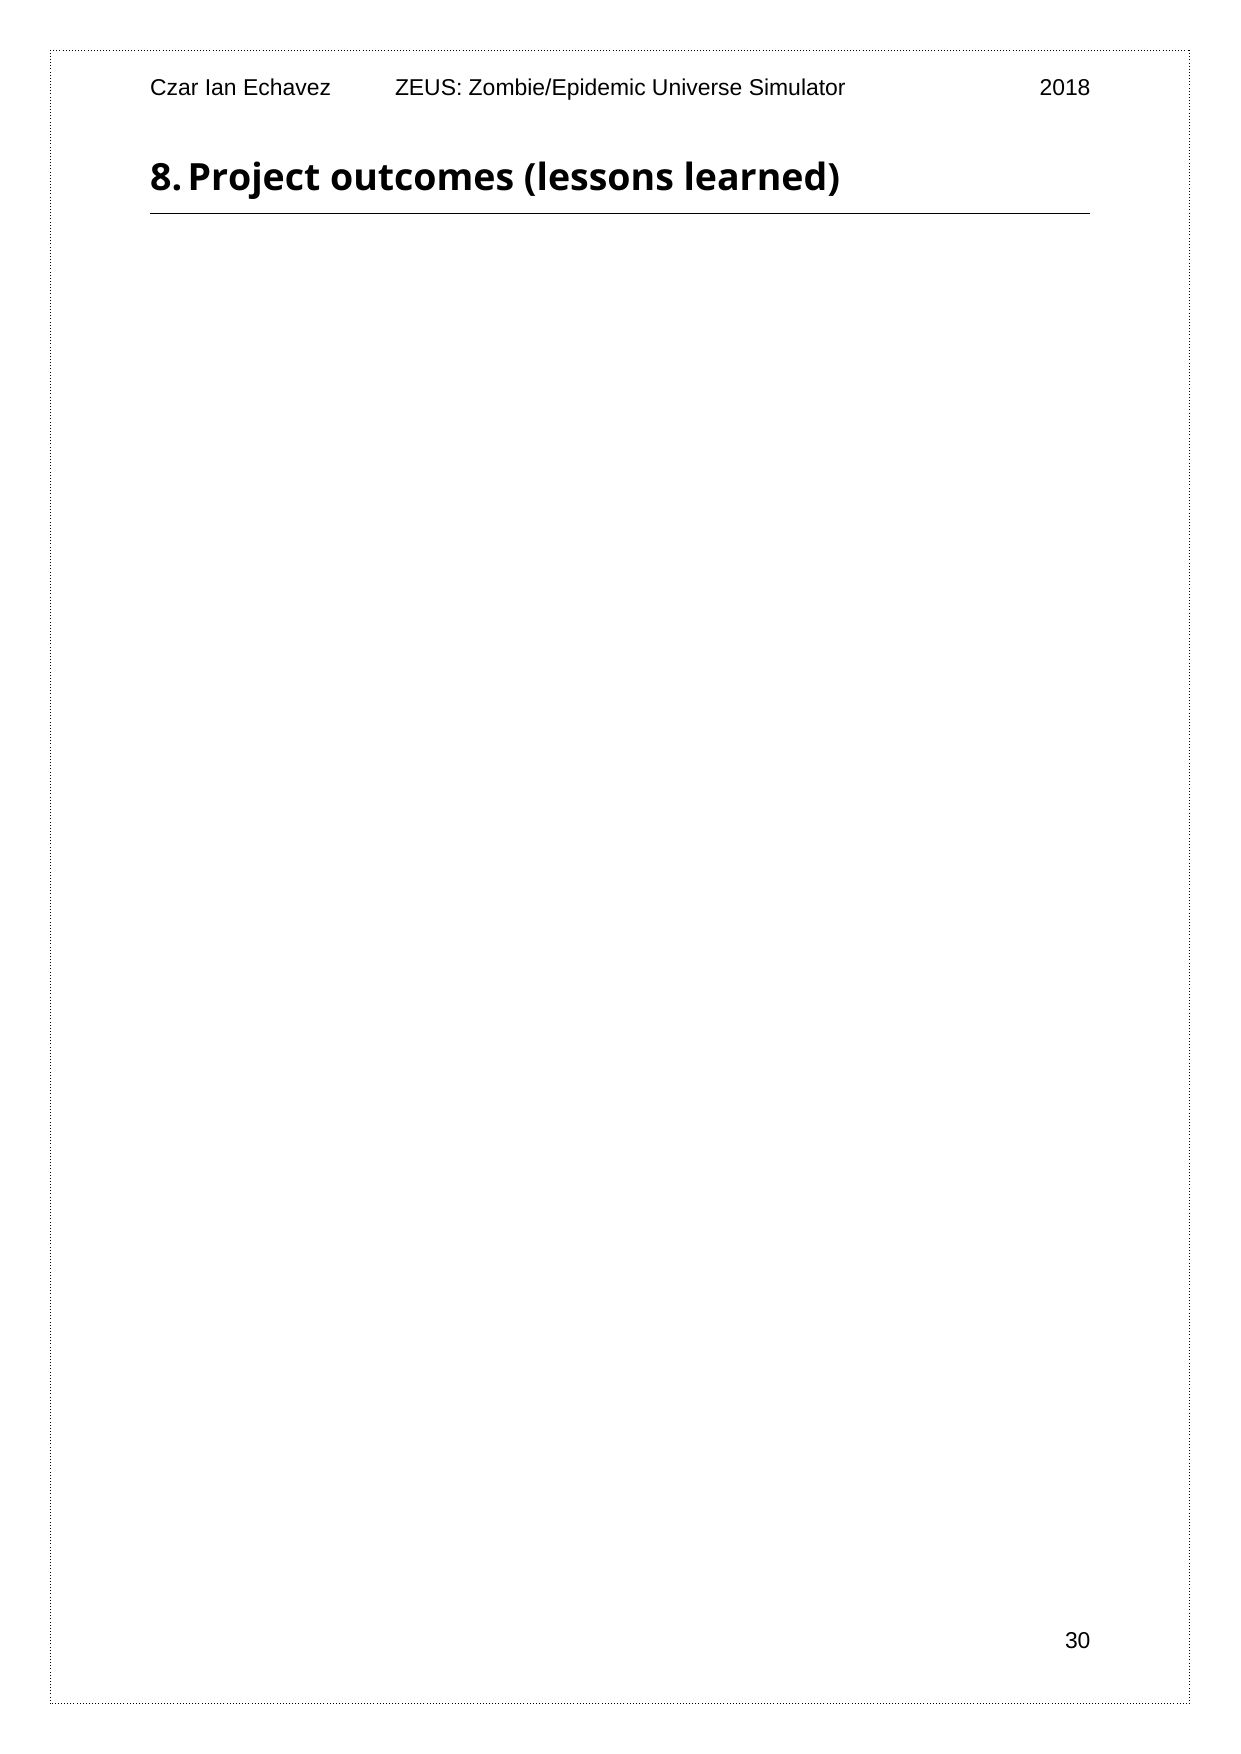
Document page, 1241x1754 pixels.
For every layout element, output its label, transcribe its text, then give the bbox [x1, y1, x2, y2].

subtitle Project outcomes (lessons learned) [150, 150, 1090, 213]
